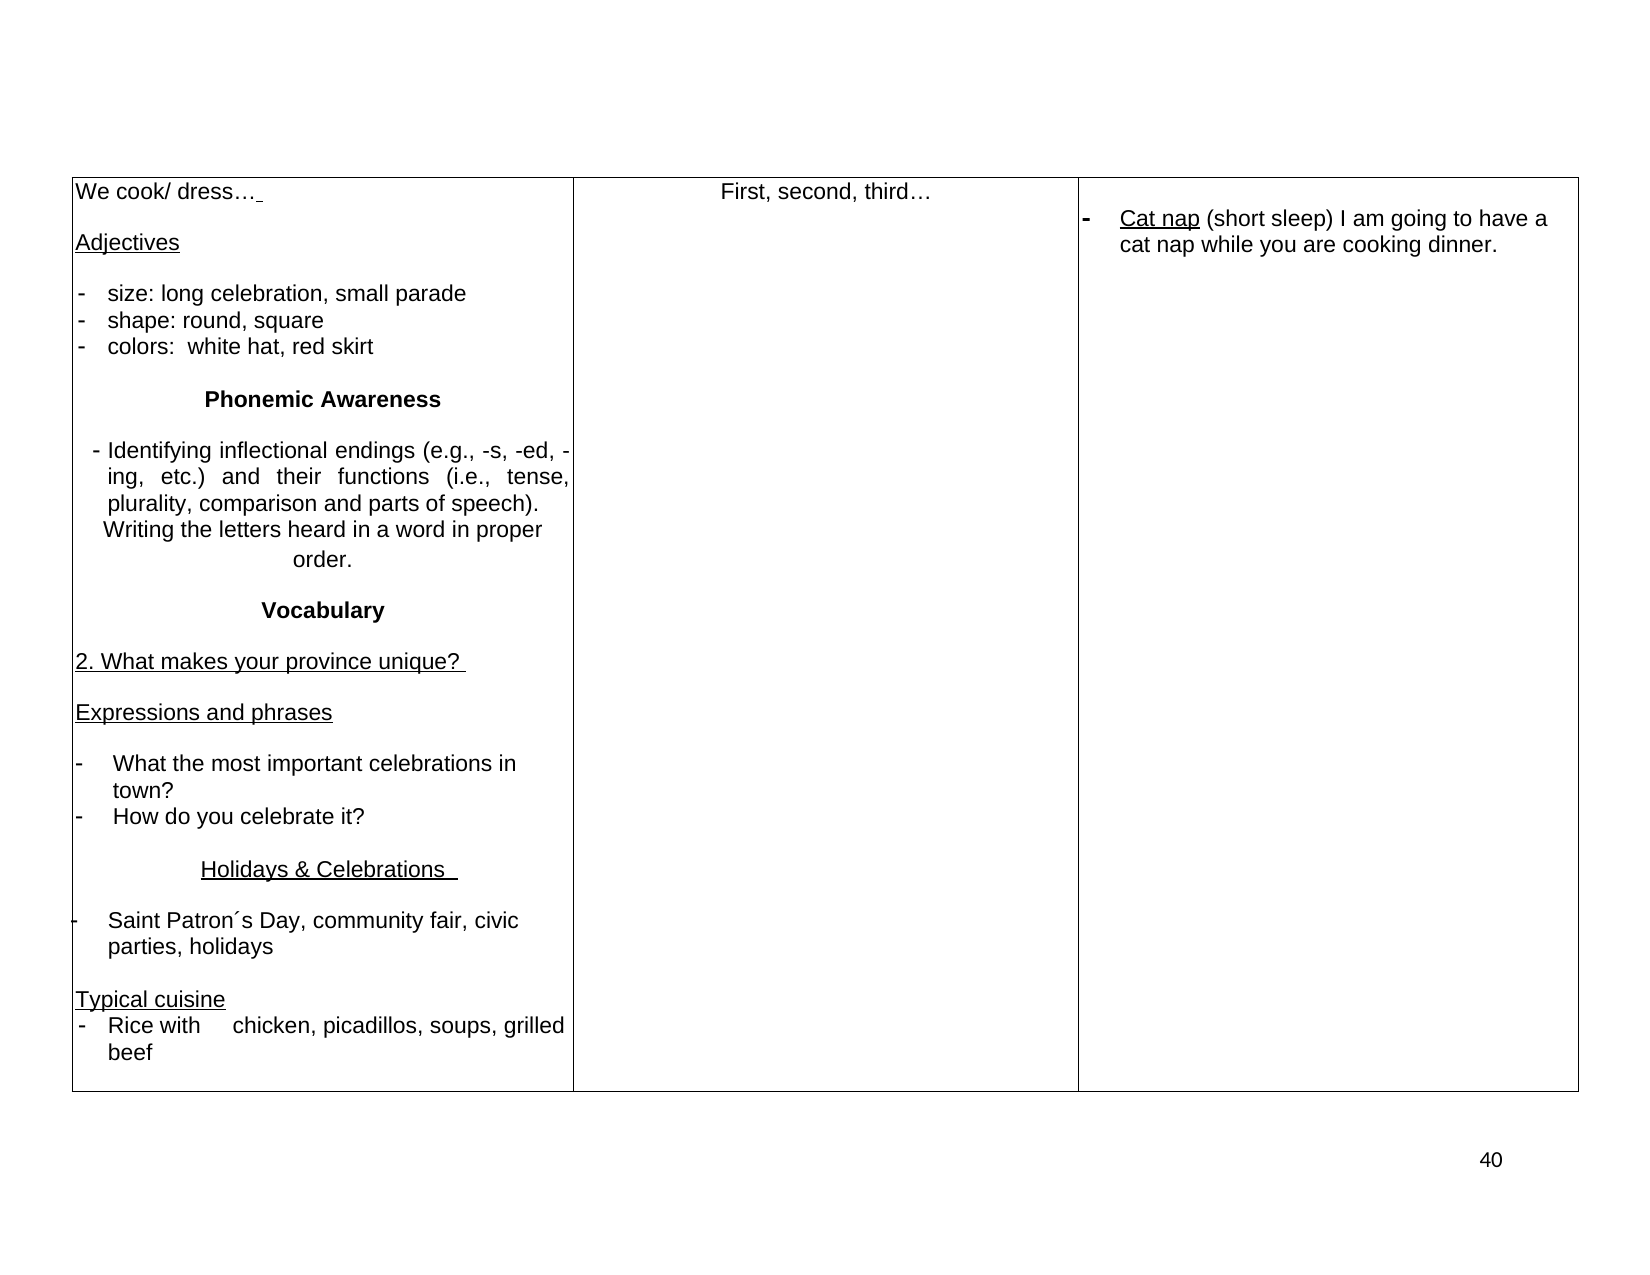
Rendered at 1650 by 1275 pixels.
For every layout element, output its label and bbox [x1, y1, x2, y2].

table_cell [73, 178, 573, 1091]
table_cell [574, 178, 1078, 1091]
table_cell [1079, 178, 1578, 1091]
